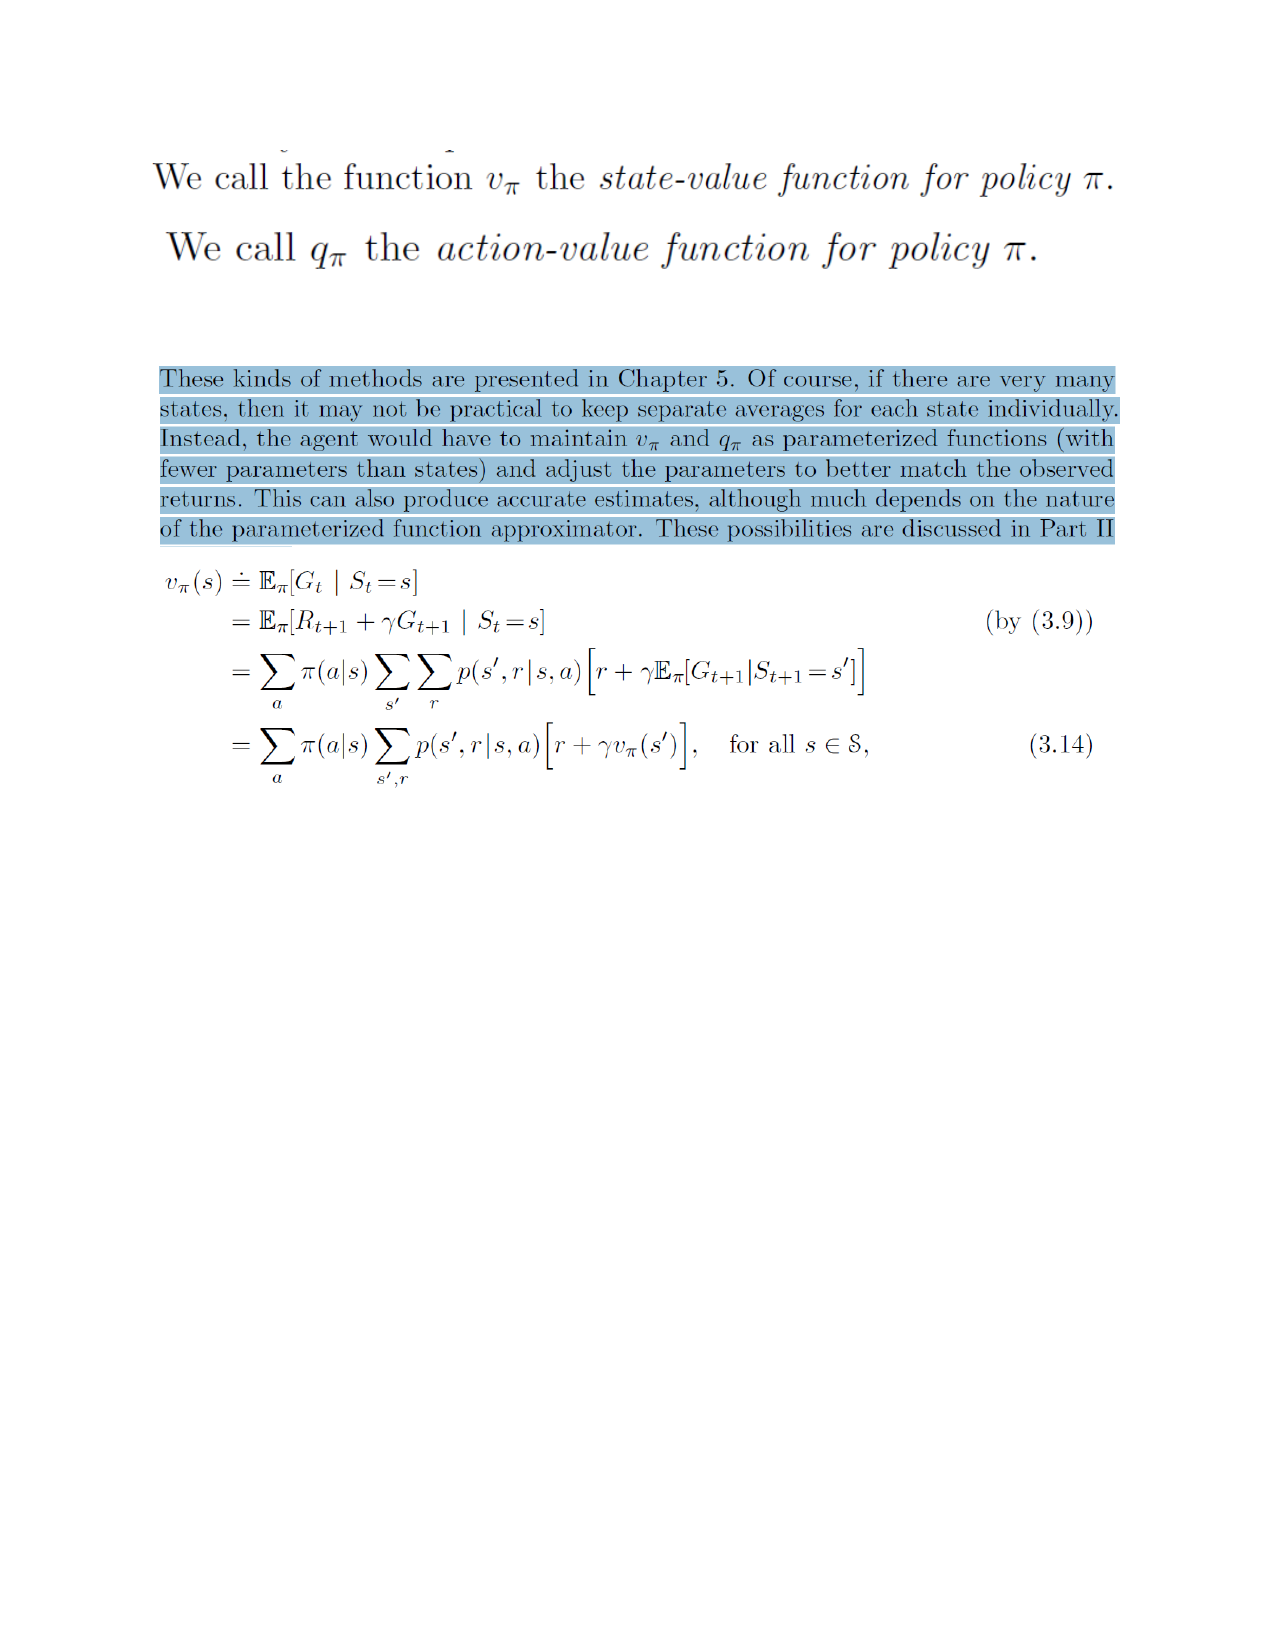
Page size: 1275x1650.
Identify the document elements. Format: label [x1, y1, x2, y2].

picture [150, 548, 1125, 796]
picture [150, 212, 1125, 295]
picture [150, 150, 1125, 210]
picture [150, 360, 1125, 547]
